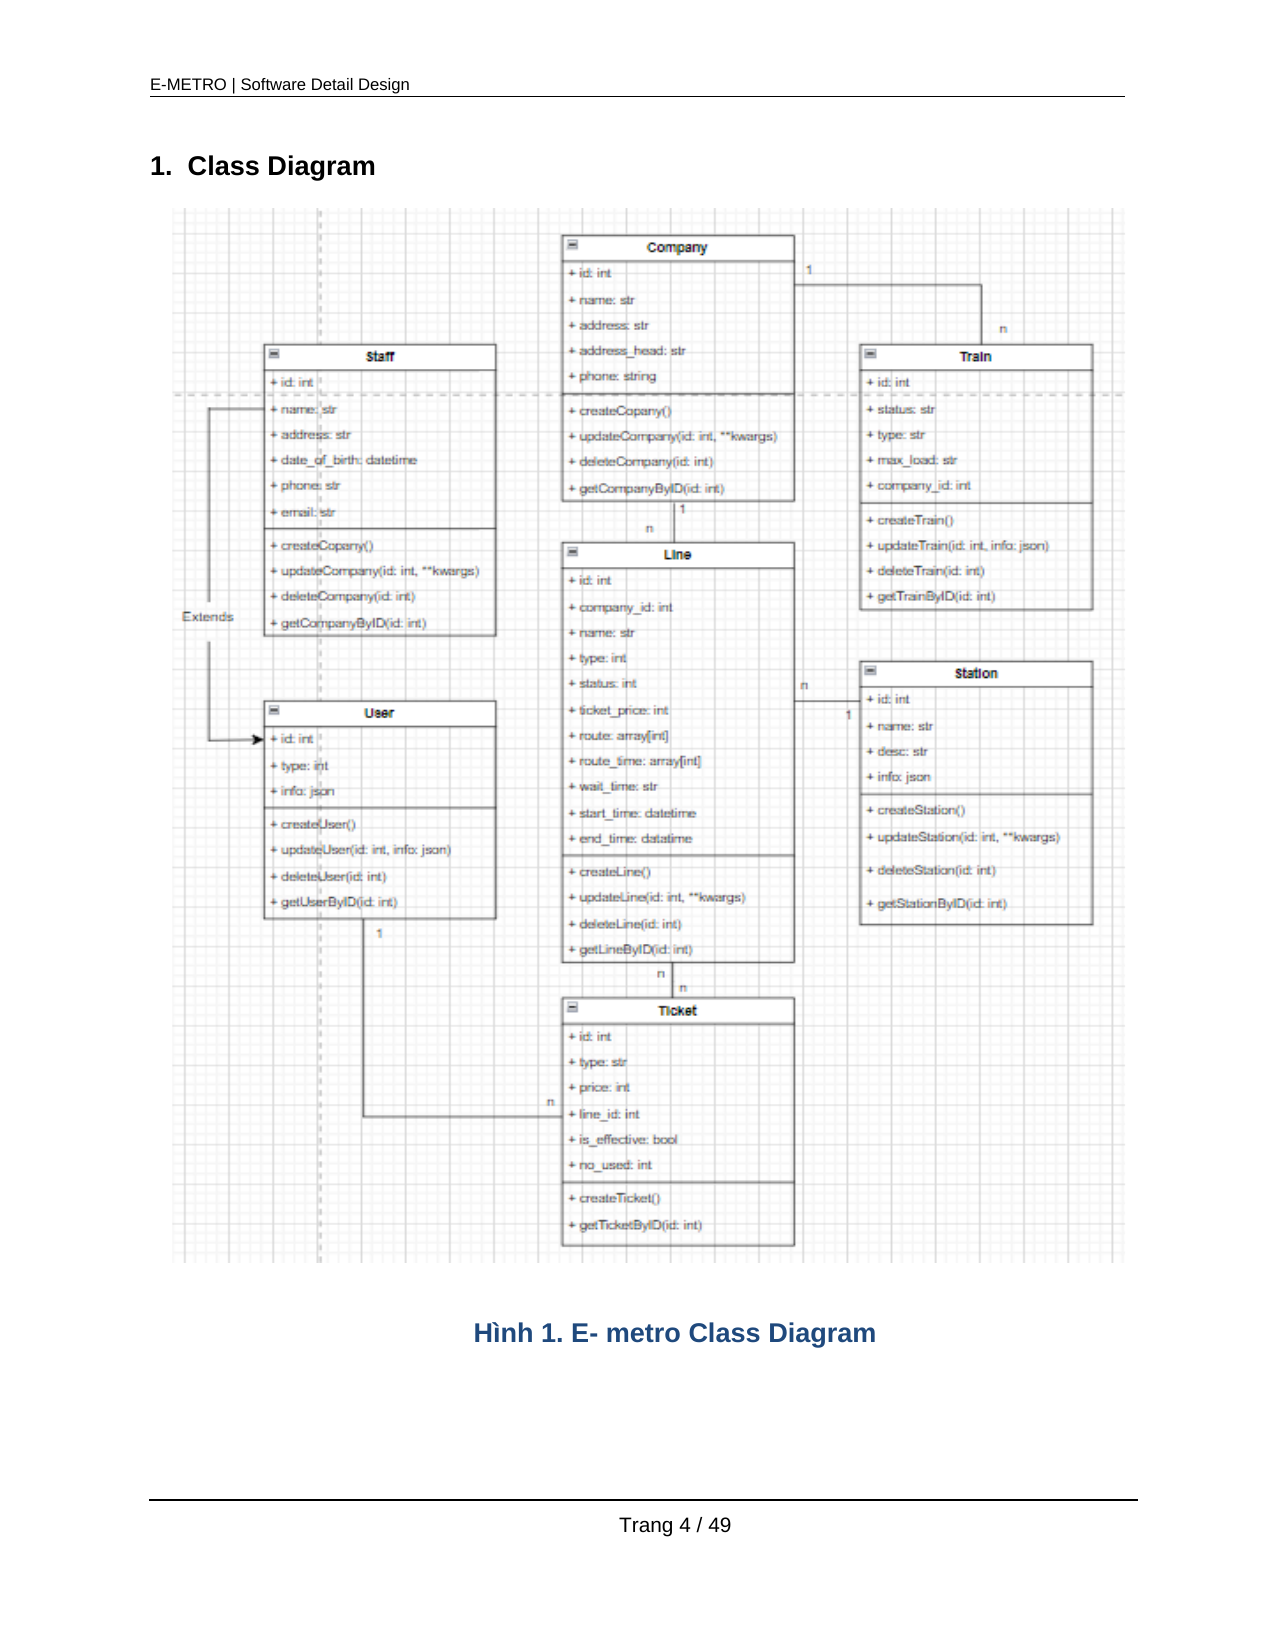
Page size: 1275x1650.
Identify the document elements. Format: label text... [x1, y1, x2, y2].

picture [172, 208, 1125, 1263]
subtitle Class Diagram [150, 150, 1125, 181]
text Hình 1. E- metro Class Diagram [225, 1317, 1125, 1348]
